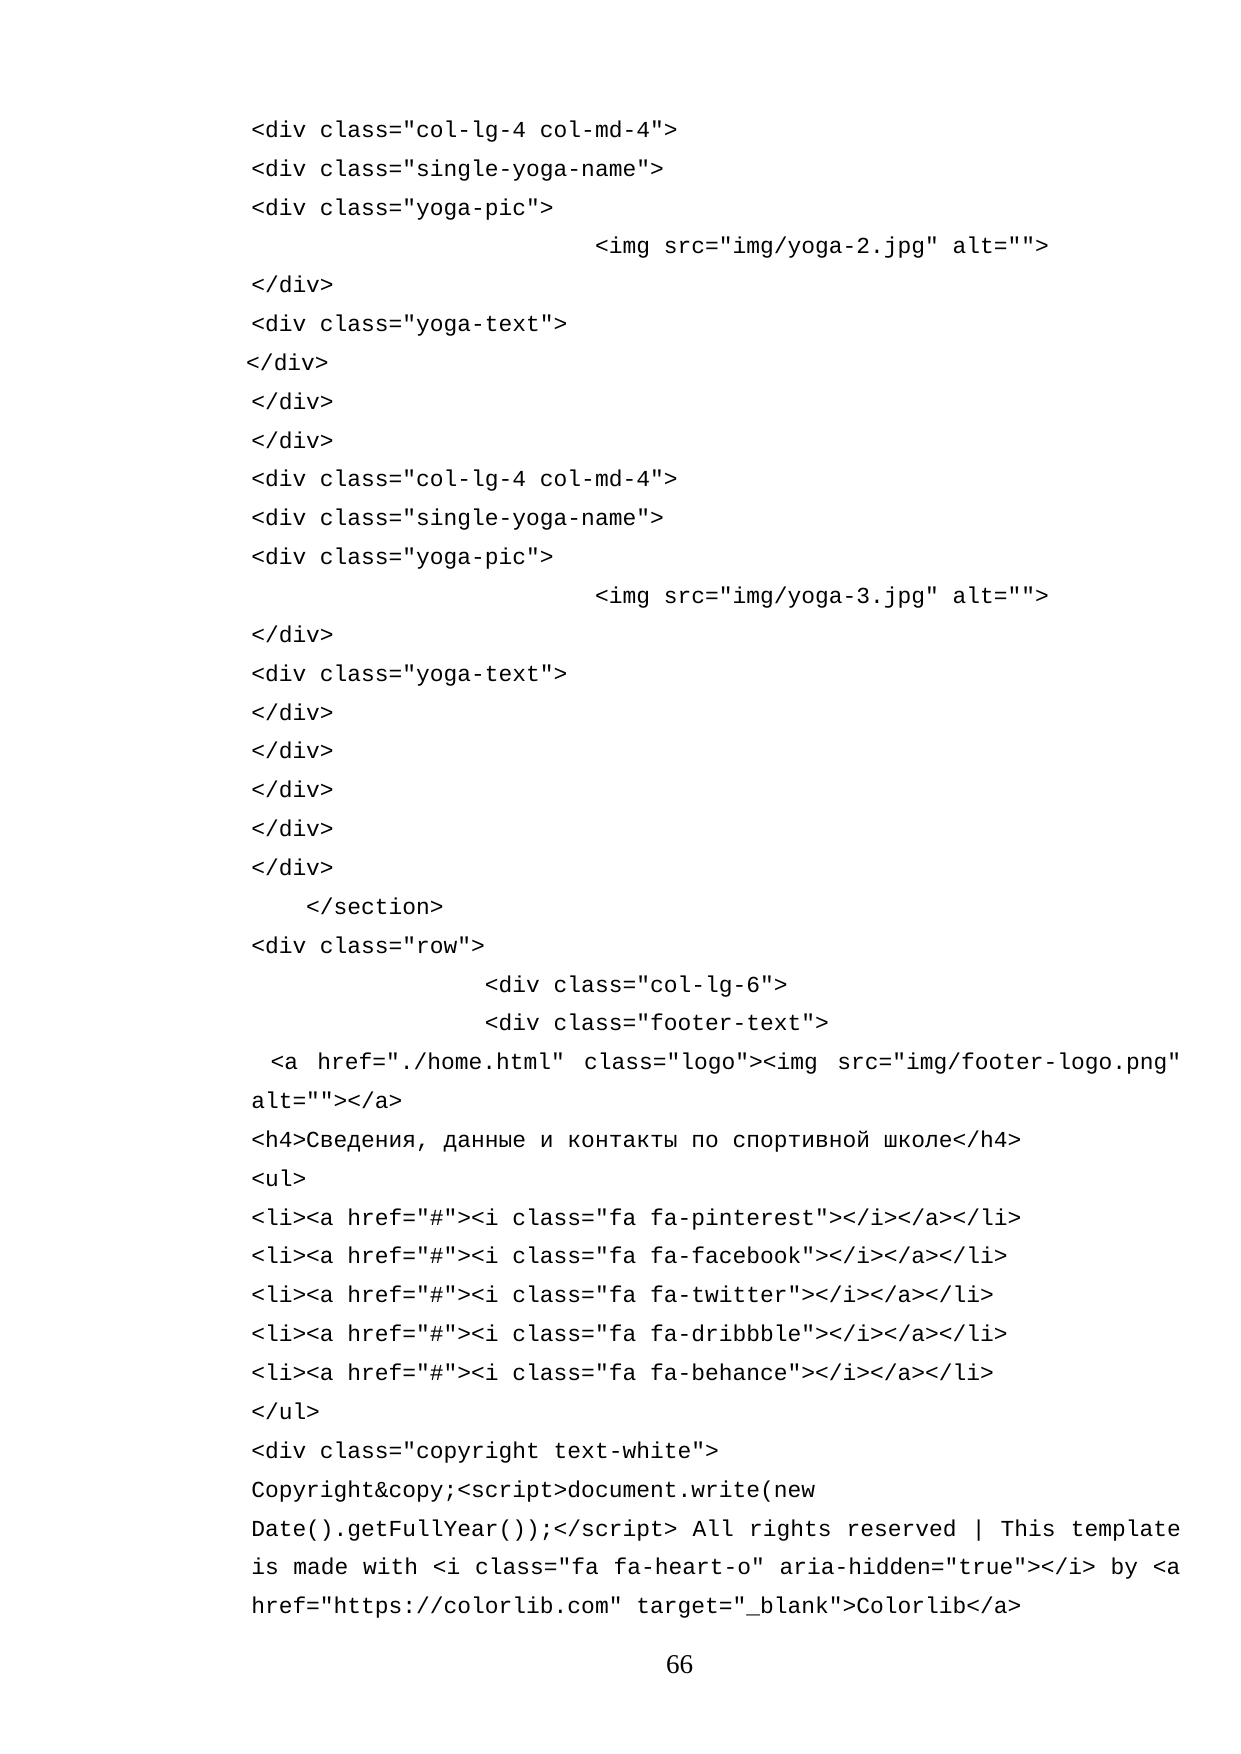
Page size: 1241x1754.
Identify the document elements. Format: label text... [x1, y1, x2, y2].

text </div> [251, 390, 1181, 416]
text <li><a href="#"><i class="fa fa-dribbble"></i></a></li> [251, 1323, 1181, 1348]
text <div class="row"> [251, 934, 1181, 960]
text </div> [177, 351, 1181, 377]
text <div class="yoga-text"> [251, 312, 1181, 338]
text </div> [251, 817, 1181, 843]
text <div class="single-yoga-name"> [251, 507, 1181, 533]
text <li><a href="#"><i class="fa fa-twitter"></i></a></li> [251, 1284, 1181, 1310]
text <a href="./home.html" class="logo"><img src="img/footer-logo.png" alt=""></a> [251, 1051, 1181, 1115]
text <div class="col-lg-6"> [251, 973, 1181, 999]
text <div class="copyright text-white"> [251, 1439, 1181, 1465]
text <ul> [251, 1167, 1181, 1193]
text </div> [251, 701, 1181, 727]
text </div> [251, 623, 1181, 649]
text <div class="col-lg-4 col-md-4"> [251, 118, 1181, 144]
text </div> [251, 273, 1181, 299]
text Copyright&copy;<script>document.write(new Date().getFullYear());</script> All rights reserved | This template is made with <i class="fa fa-heart-o" aria-hidden="true"></i> by <a href="https://colorlib.com" target="_blank">Colorlib</a> [251, 1478, 1181, 1621]
text <li><a href="#"><i class="fa fa-pinterest"></i></a></li> [251, 1206, 1181, 1232]
text <h4>Сведения, данные и контакты по спортивной школе</h4> [251, 1128, 1181, 1154]
text </div> [251, 856, 1181, 882]
text <img src="img/yoga-3.jpg" alt=""> [251, 584, 1181, 610]
text </div> [251, 779, 1181, 804]
text <div class="col-lg-4 col-md-4"> [251, 468, 1181, 494]
text </section> [251, 895, 1181, 921]
text <div class="yoga-pic"> [251, 196, 1181, 222]
text <div class="yoga-text"> [251, 662, 1181, 688]
text <div class="yoga-pic"> [251, 546, 1181, 571]
text <img src="img/yoga-2.jpg" alt=""> [251, 235, 1181, 261]
text </ul> [251, 1400, 1181, 1426]
text </div> [251, 740, 1181, 766]
text <div class="single-yoga-name"> [251, 157, 1181, 183]
text <div class="footer-text"> [251, 1012, 1181, 1038]
text <li><a href="#"><i class="fa fa-facebook"></i></a></li> [251, 1245, 1181, 1271]
text <li><a href="#"><i class="fa fa-behance"></i></a></li> [251, 1361, 1181, 1387]
text </div> [251, 429, 1181, 455]
